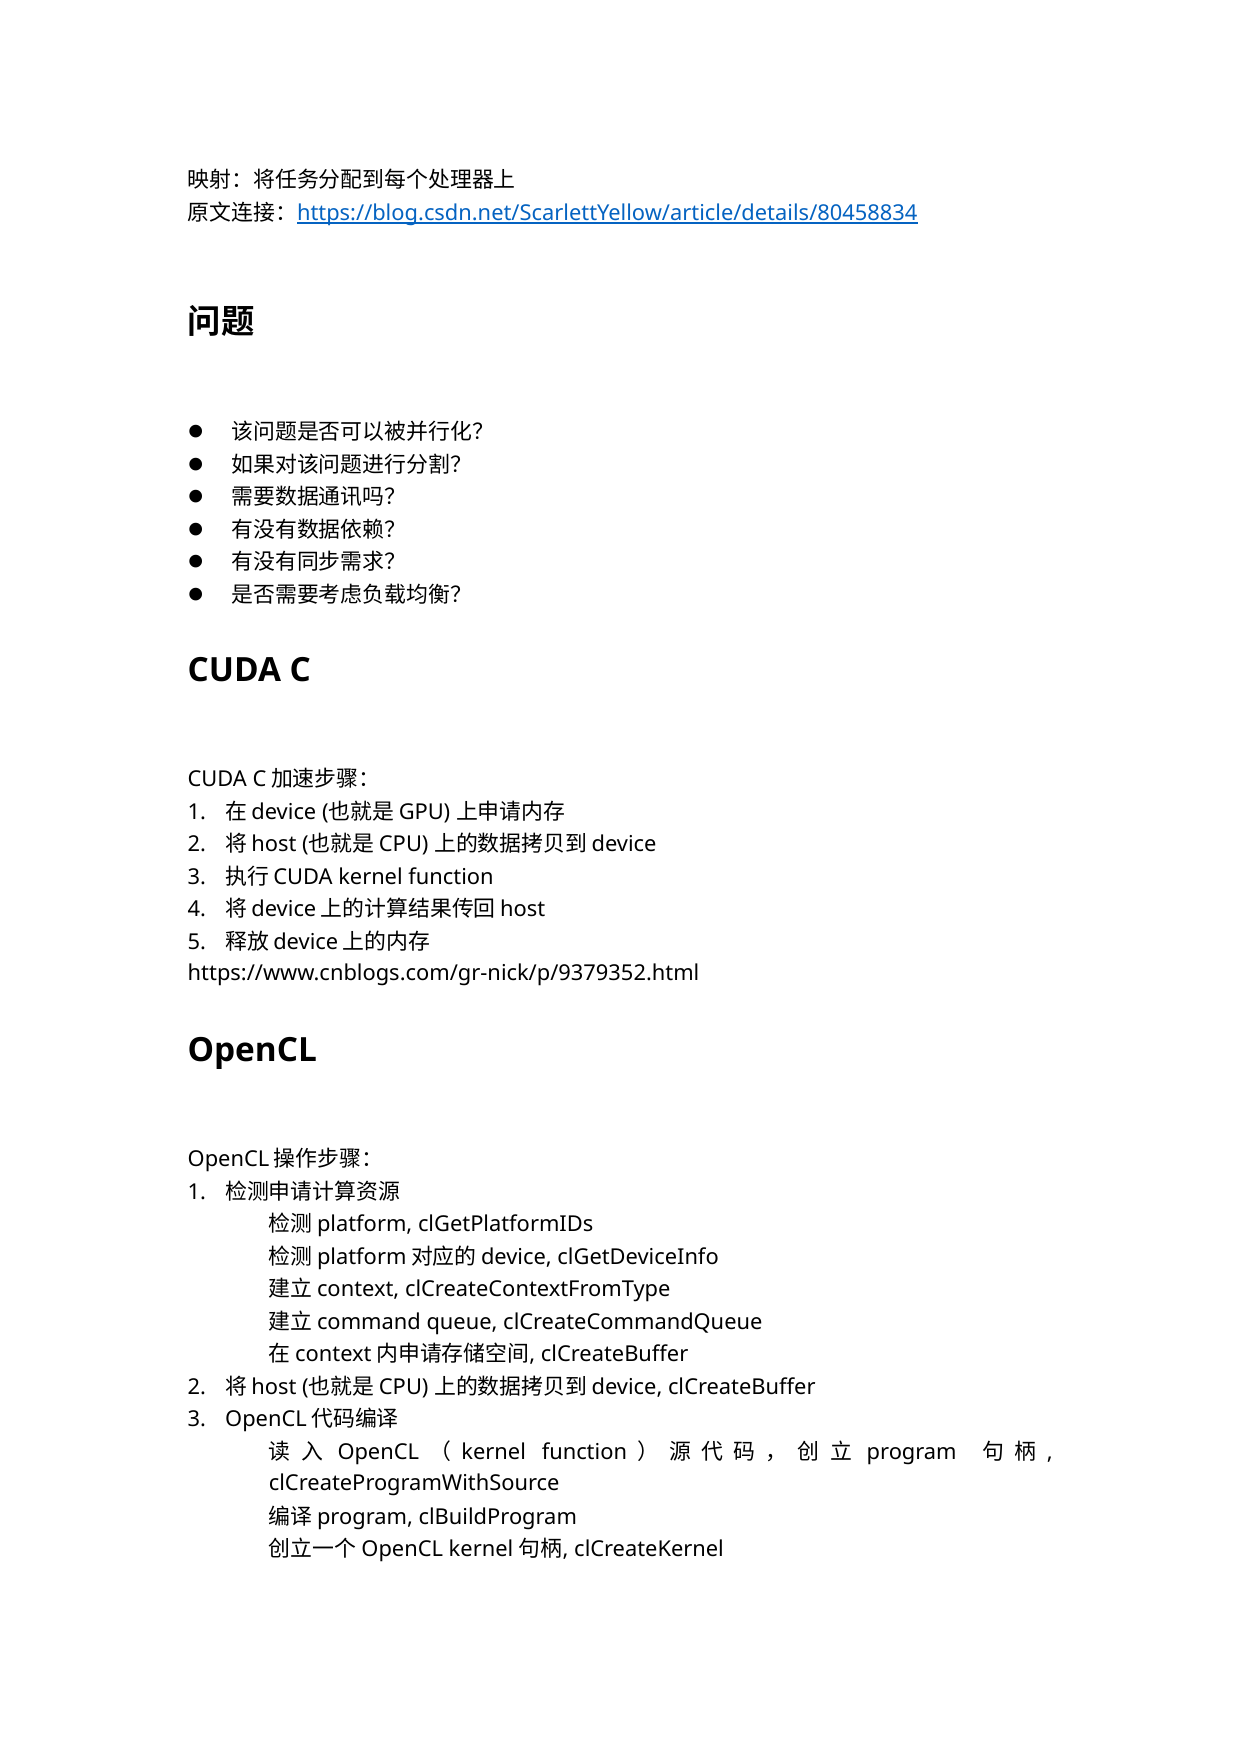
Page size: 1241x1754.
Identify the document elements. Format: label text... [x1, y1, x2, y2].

list 编译program, clBuildProgram [225, 1498, 1053, 1531]
list 读入OpenCL（kernel function）源代码，创立program 句柄, clCreateProgramWithSource [269, 1433, 1053, 1498]
subtitle 问题 [187, 287, 1053, 352]
list 建立context, clCreateContextFromType [225, 1271, 1053, 1303]
list 检测platform对应的device, clGetDeviceInfo [225, 1238, 1053, 1271]
list 有没有同步需求？ [187, 544, 1053, 576]
text CUDA C加速步骤： [187, 761, 1053, 793]
list 释放device上的内存 [187, 923, 1053, 956]
text 映射：将任务分配到每个处理器上 [187, 162, 1053, 194]
list 创立一个 OpenCL kernel 句柄, clCreateKernel [225, 1531, 1053, 1563]
list 该问题是否可以被并行化？ [187, 414, 1053, 446]
list 建立command queue, clCreateCommandQueue [225, 1303, 1053, 1336]
list 检测platform, clGetPlatformIDs [225, 1206, 1053, 1238]
subtitle OpenCL [187, 1016, 1053, 1081]
list 检测申请计算资源 [187, 1173, 1053, 1206]
list 执行CUDA kernel function [187, 858, 1053, 891]
text OpenCL操作步骤： [187, 1141, 1053, 1173]
list 在context内申请存储空间, clCreateBuffer [225, 1336, 1053, 1368]
list 将device上的计算结果传回host [187, 891, 1053, 923]
text https://www.cnblogs.com/gr-nick/p/9379352.html [187, 956, 1053, 988]
list 如果对该问题进行分割？ [187, 446, 1053, 479]
text 原文连接：https://blog.csdn.net/ScarlettYellow/article/details/80458834 [187, 194, 1053, 227]
list 将host (也就是CPU) 上的数据拷贝到device [187, 826, 1053, 858]
list 需要数据通讯吗？ [187, 479, 1053, 511]
list 在device (也就是GPU) 上申请内存 [187, 793, 1053, 826]
list 是否需要考虑负载均衡？ [187, 576, 1053, 609]
list OpenCL代码编译 [187, 1401, 1053, 1433]
list 有没有数据依赖？ [187, 511, 1053, 544]
subtitle CUDA C [187, 636, 1053, 701]
list 将host (也就是CPU) 上的数据拷贝到device, clCreateBuffer [187, 1368, 1053, 1401]
